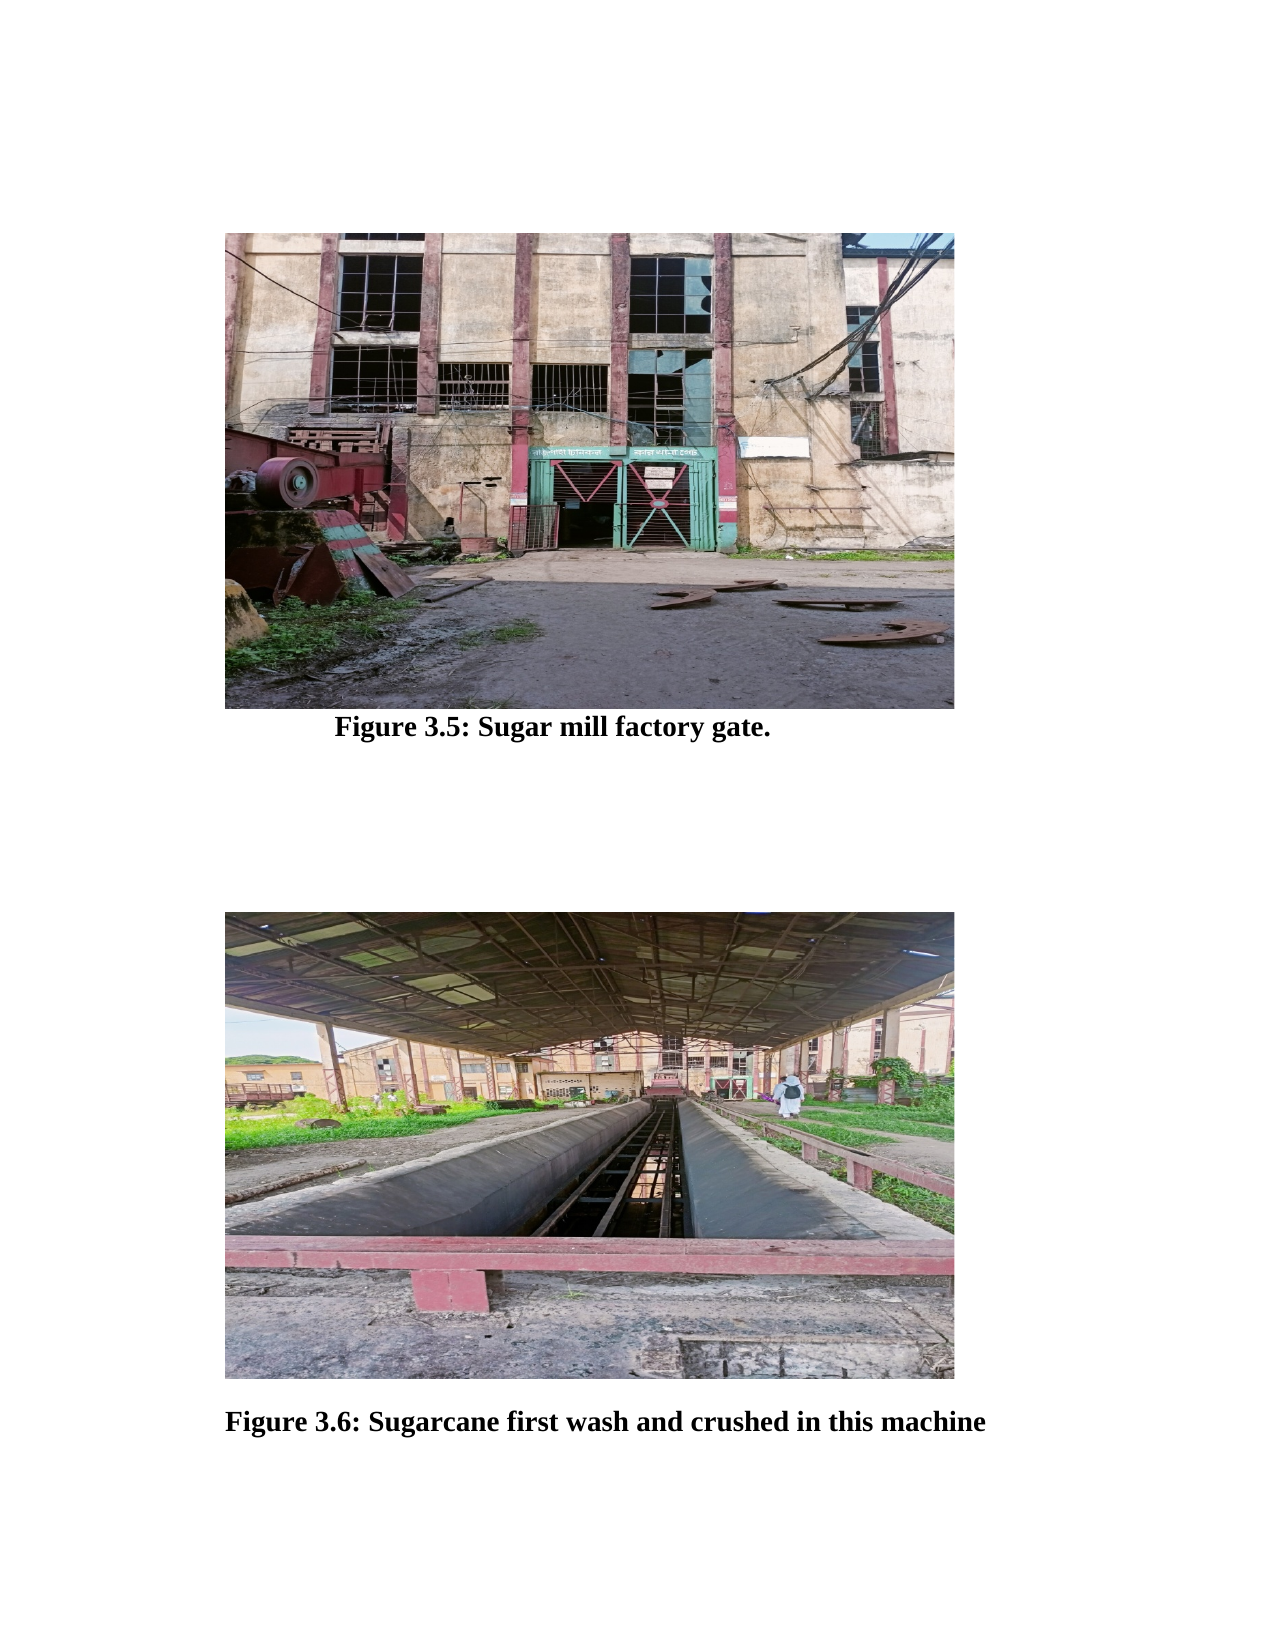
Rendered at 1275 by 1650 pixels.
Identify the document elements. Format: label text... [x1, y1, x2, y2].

picture [225, 233, 955, 709]
text Figure 3.5: Sugar mill factory gate. [225, 709, 1125, 742]
text Figure 3.6: Sugarcane first wash and crushed in this machine [225, 1404, 1125, 1437]
picture [225, 912, 955, 1379]
